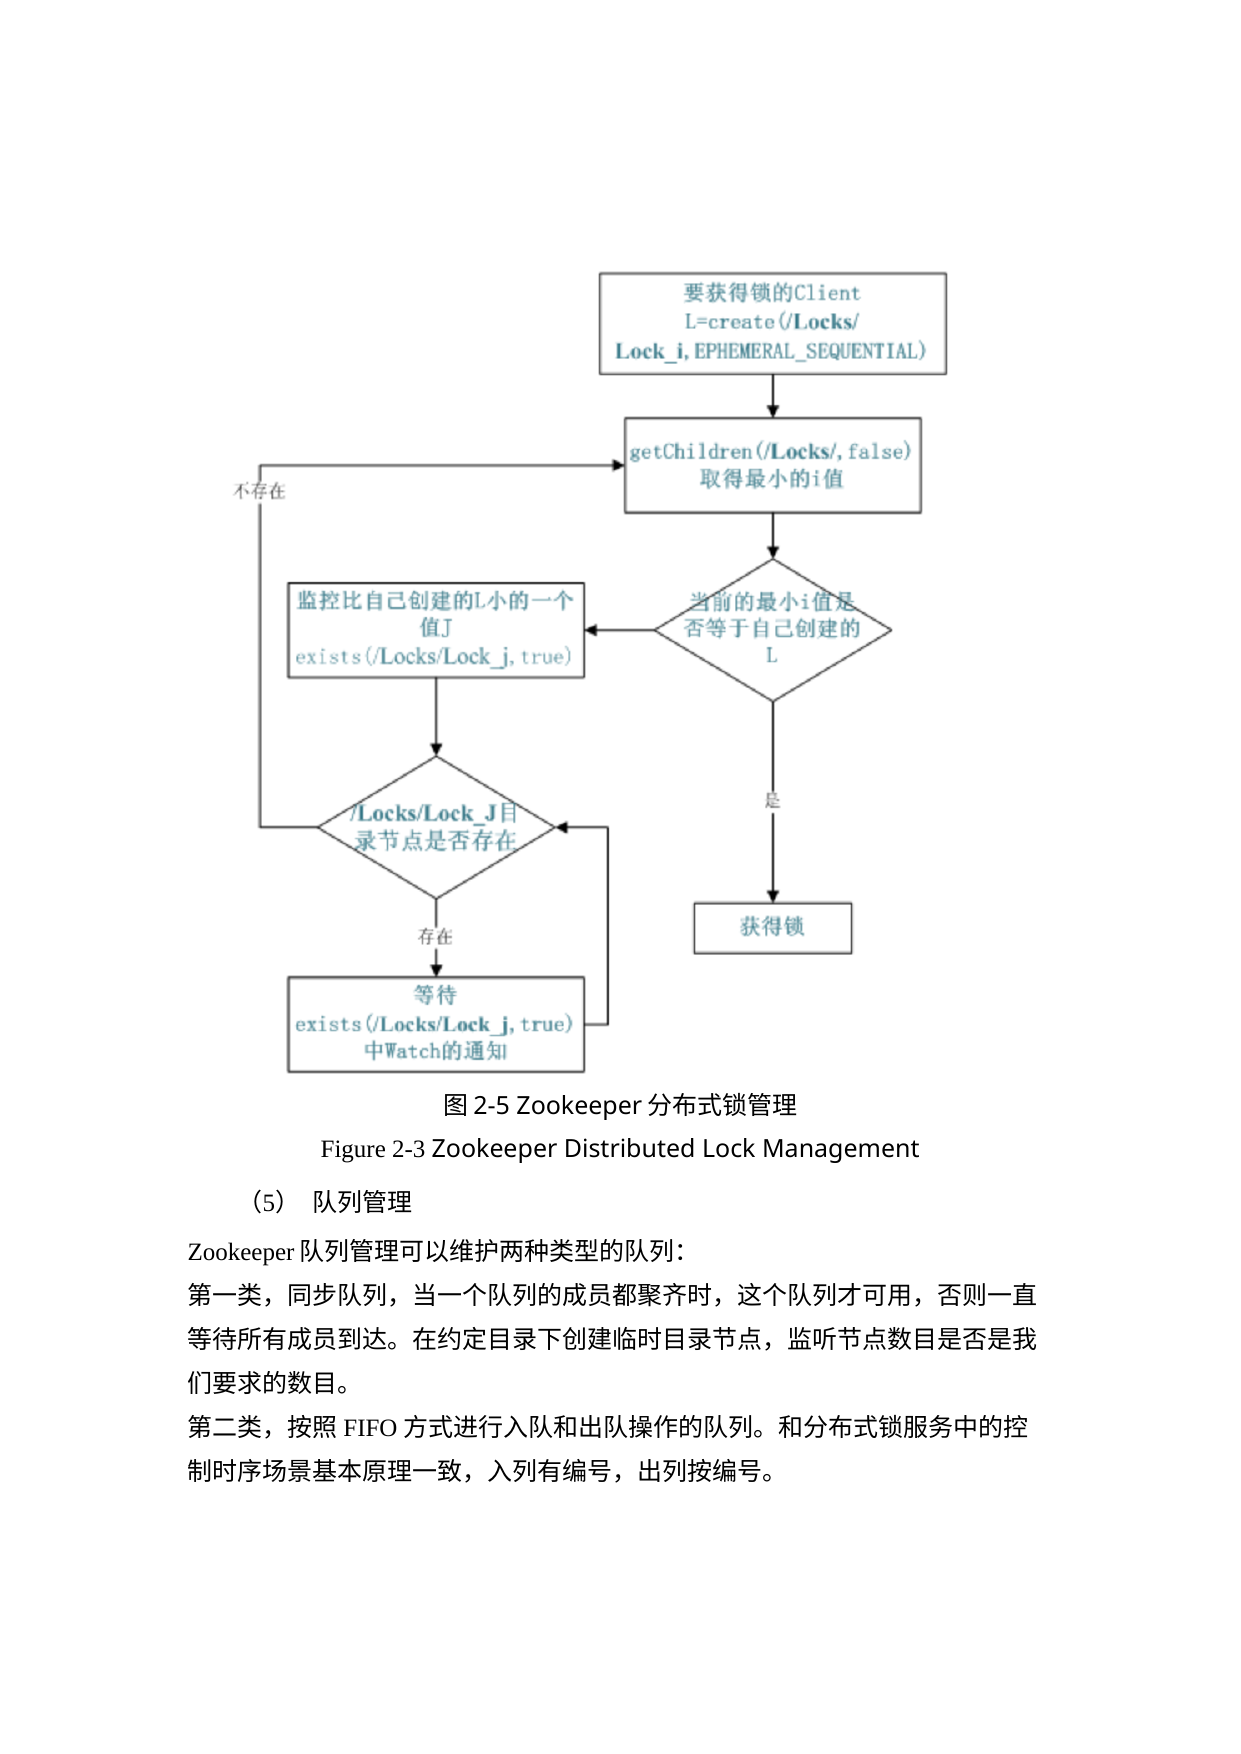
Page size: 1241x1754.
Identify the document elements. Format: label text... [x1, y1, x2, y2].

list 队列管理 [237, 1182, 1053, 1219]
text 图2-5 Zookeeper分布式锁管理 [187, 1082, 1053, 1126]
text 第一类，同步队列，当一个队列的成员都聚齐时，这个队列才可用，否则一直等待所有成员到达。在约定目录下创建临时目录节点，监听节点数目是否是我们要求的数目。 [187, 1272, 1053, 1404]
text 第二类，按照 FIFO 方式进行入队和出队操作的队列。和分布式锁服务中的控制时序场景基本原理一致，入列有编号，出列按编号。 [187, 1404, 1053, 1492]
text Figure 2-3 Zookeeper Distributed Lock Management [187, 1126, 1053, 1170]
picture [231, 268, 952, 1076]
text Zookeeper队列管理可以维护两种类型的队列： [187, 1228, 1053, 1272]
